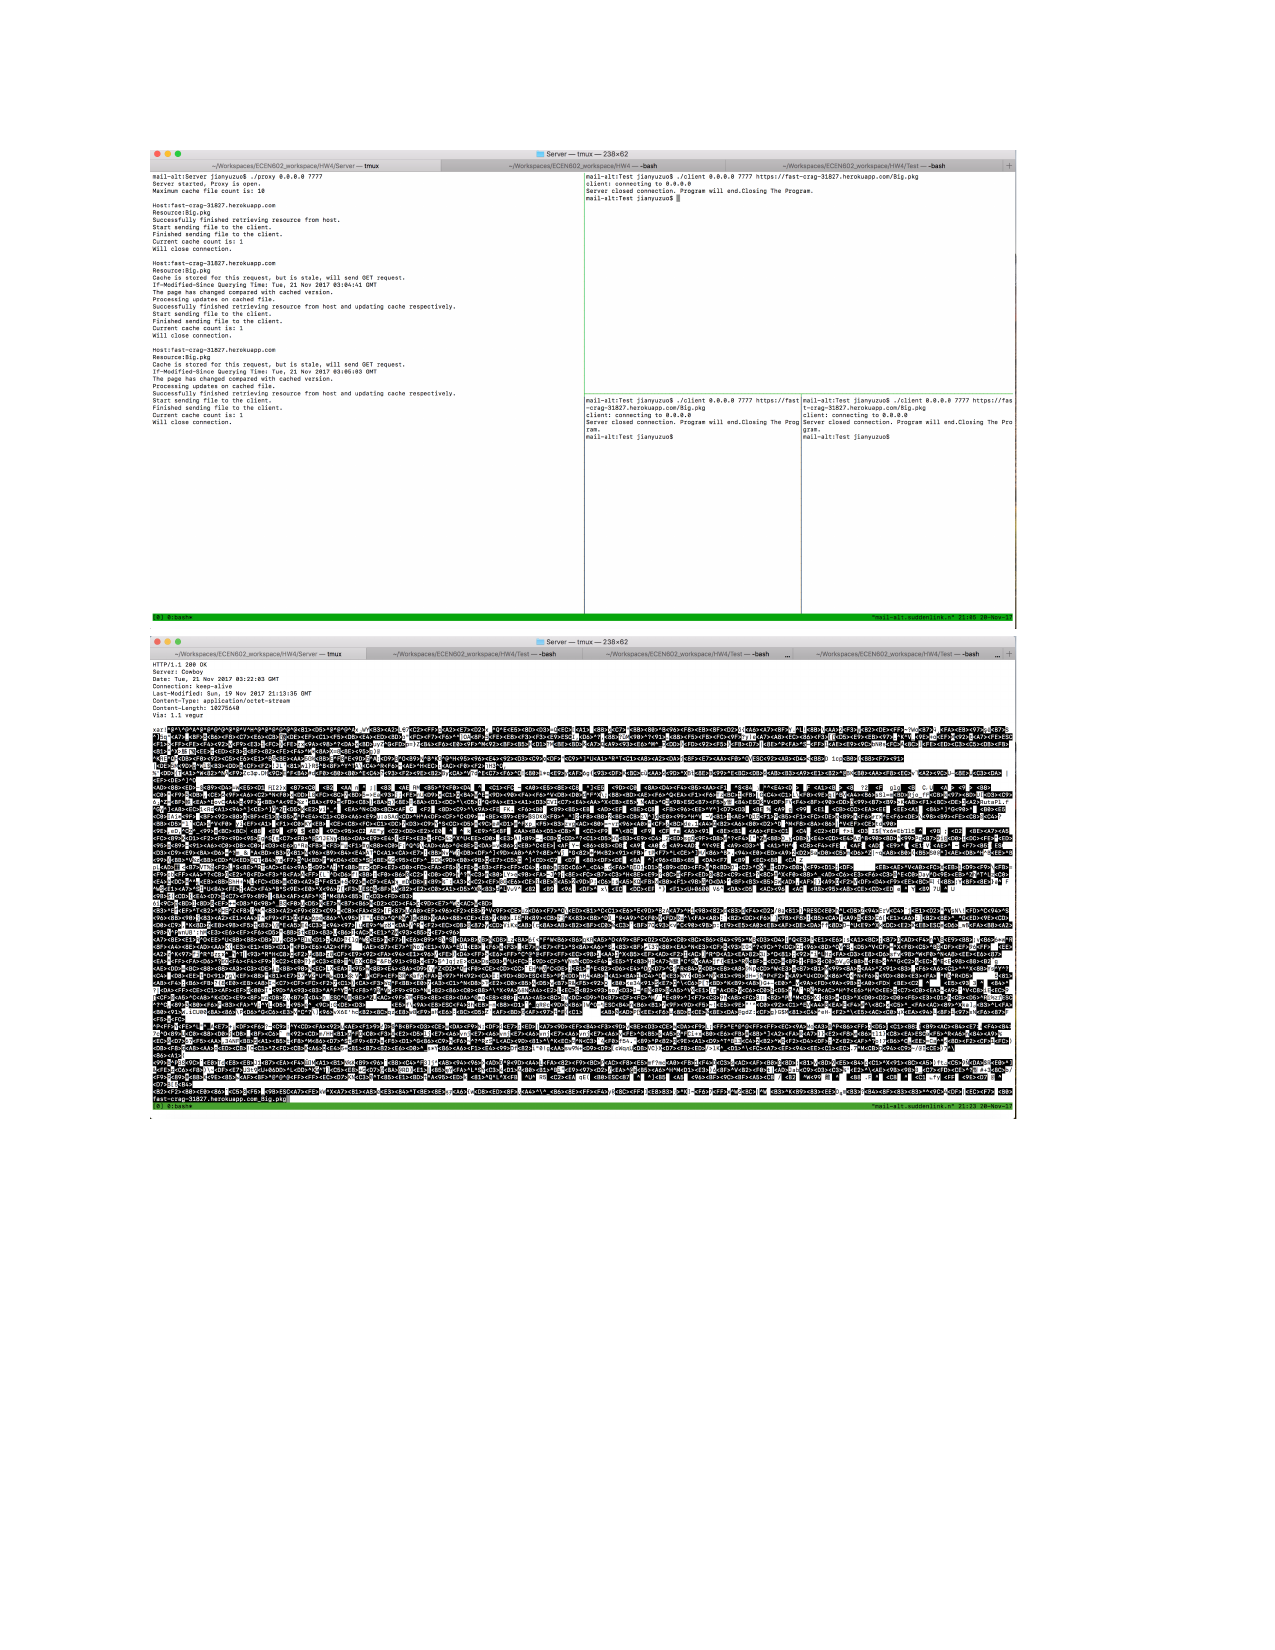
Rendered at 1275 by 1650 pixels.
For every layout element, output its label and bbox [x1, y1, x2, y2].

picture [150, 150, 1017, 629]
picture [150, 636, 1017, 1119]
